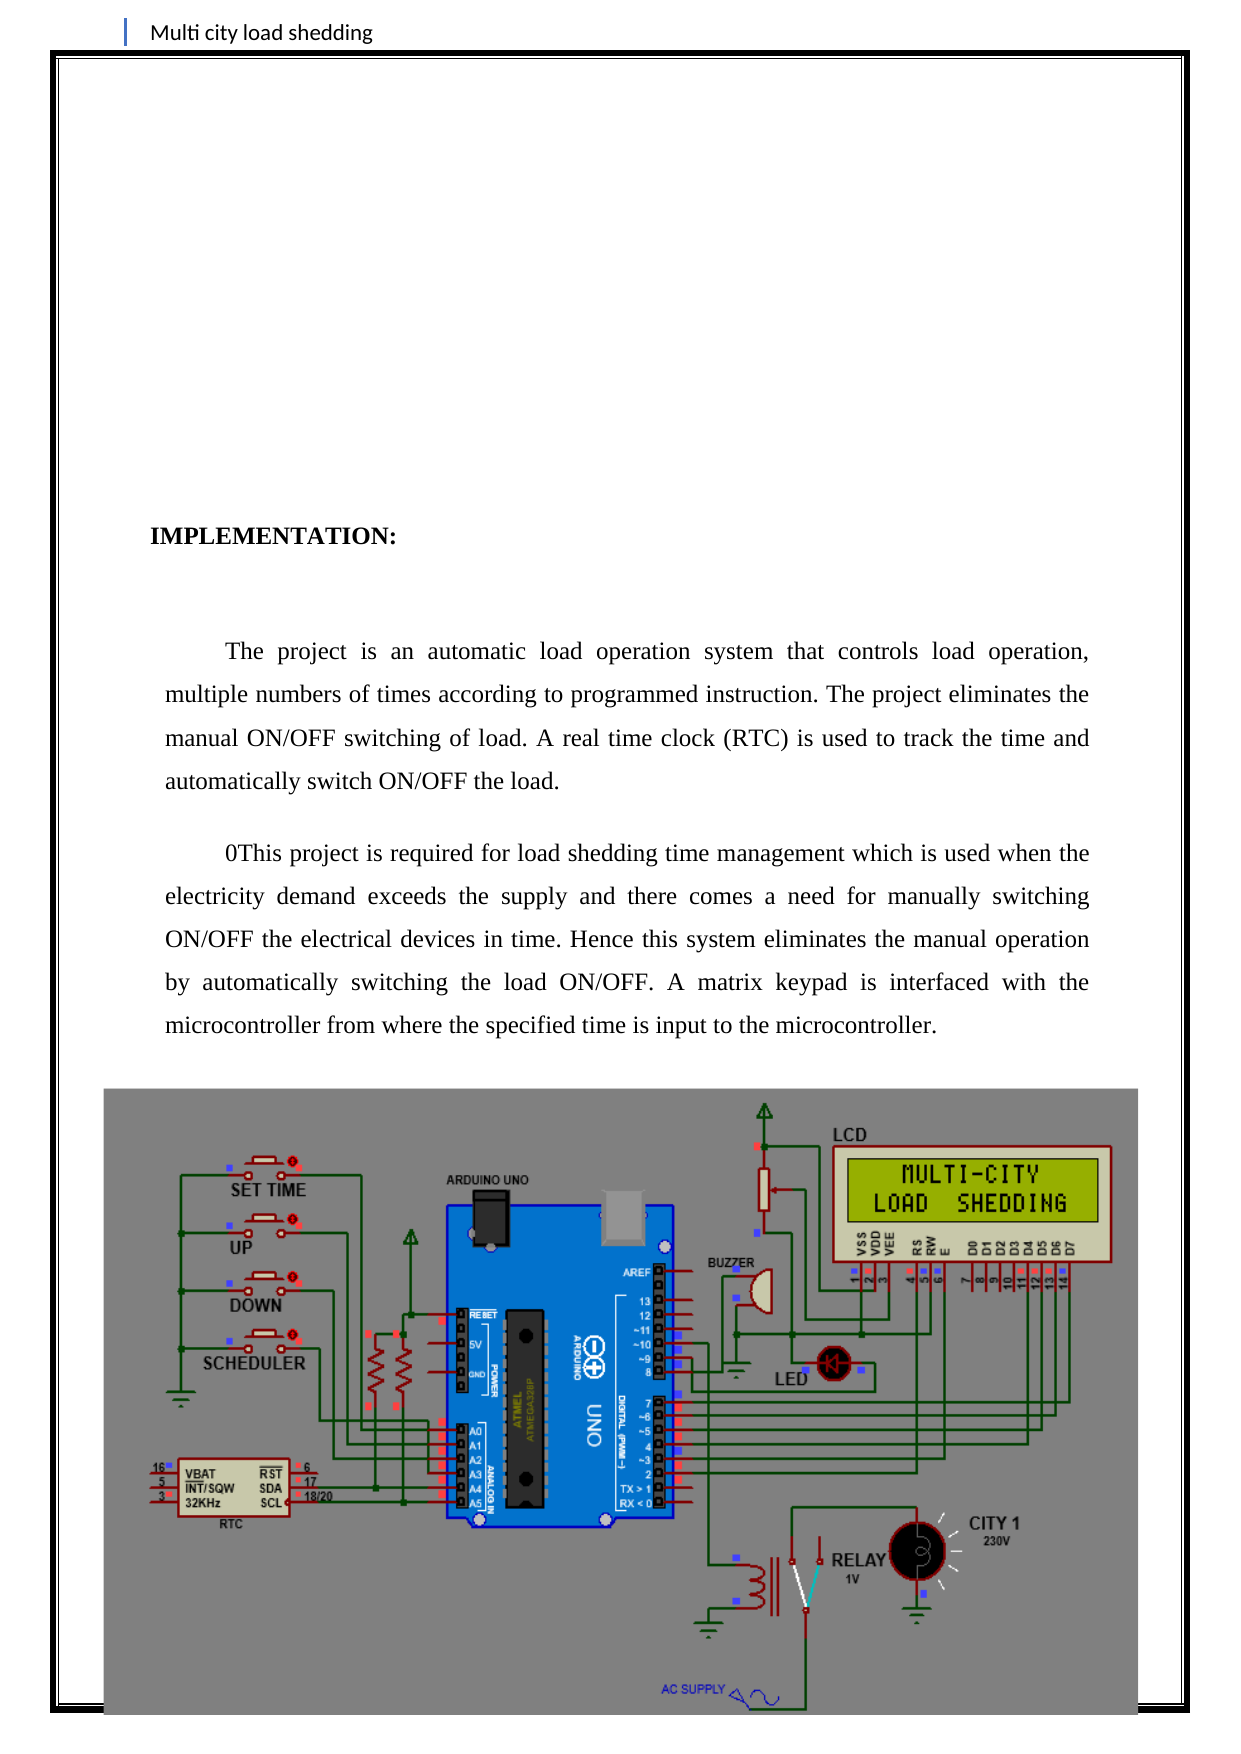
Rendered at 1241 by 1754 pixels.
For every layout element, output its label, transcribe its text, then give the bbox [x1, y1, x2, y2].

text 0This project is required for load shedding time management which is used when the electricity demand exceeds the supply and there comes a need for manually switching ON/OFF the electrical devices in time. Hence this system eliminates the manual operation by automatically switching the load ON/OFF. A matrix keypad is interfaced with the microcontroller from where the specified time is input to the microcontroller. [165, 838, 1090, 1039]
picture [103, 1088, 1139, 1715]
text The project is an automatic load operation system that controls load operation, multiple numbers of times according to programmed instruction. The project eliminates the manual ON/OFF switching of load. A real time clock (RTC) is used to track the time and automatically switch ON/OFF the load. [165, 636, 1090, 794]
text IMPLEMENTATION: [150, 521, 1090, 550]
